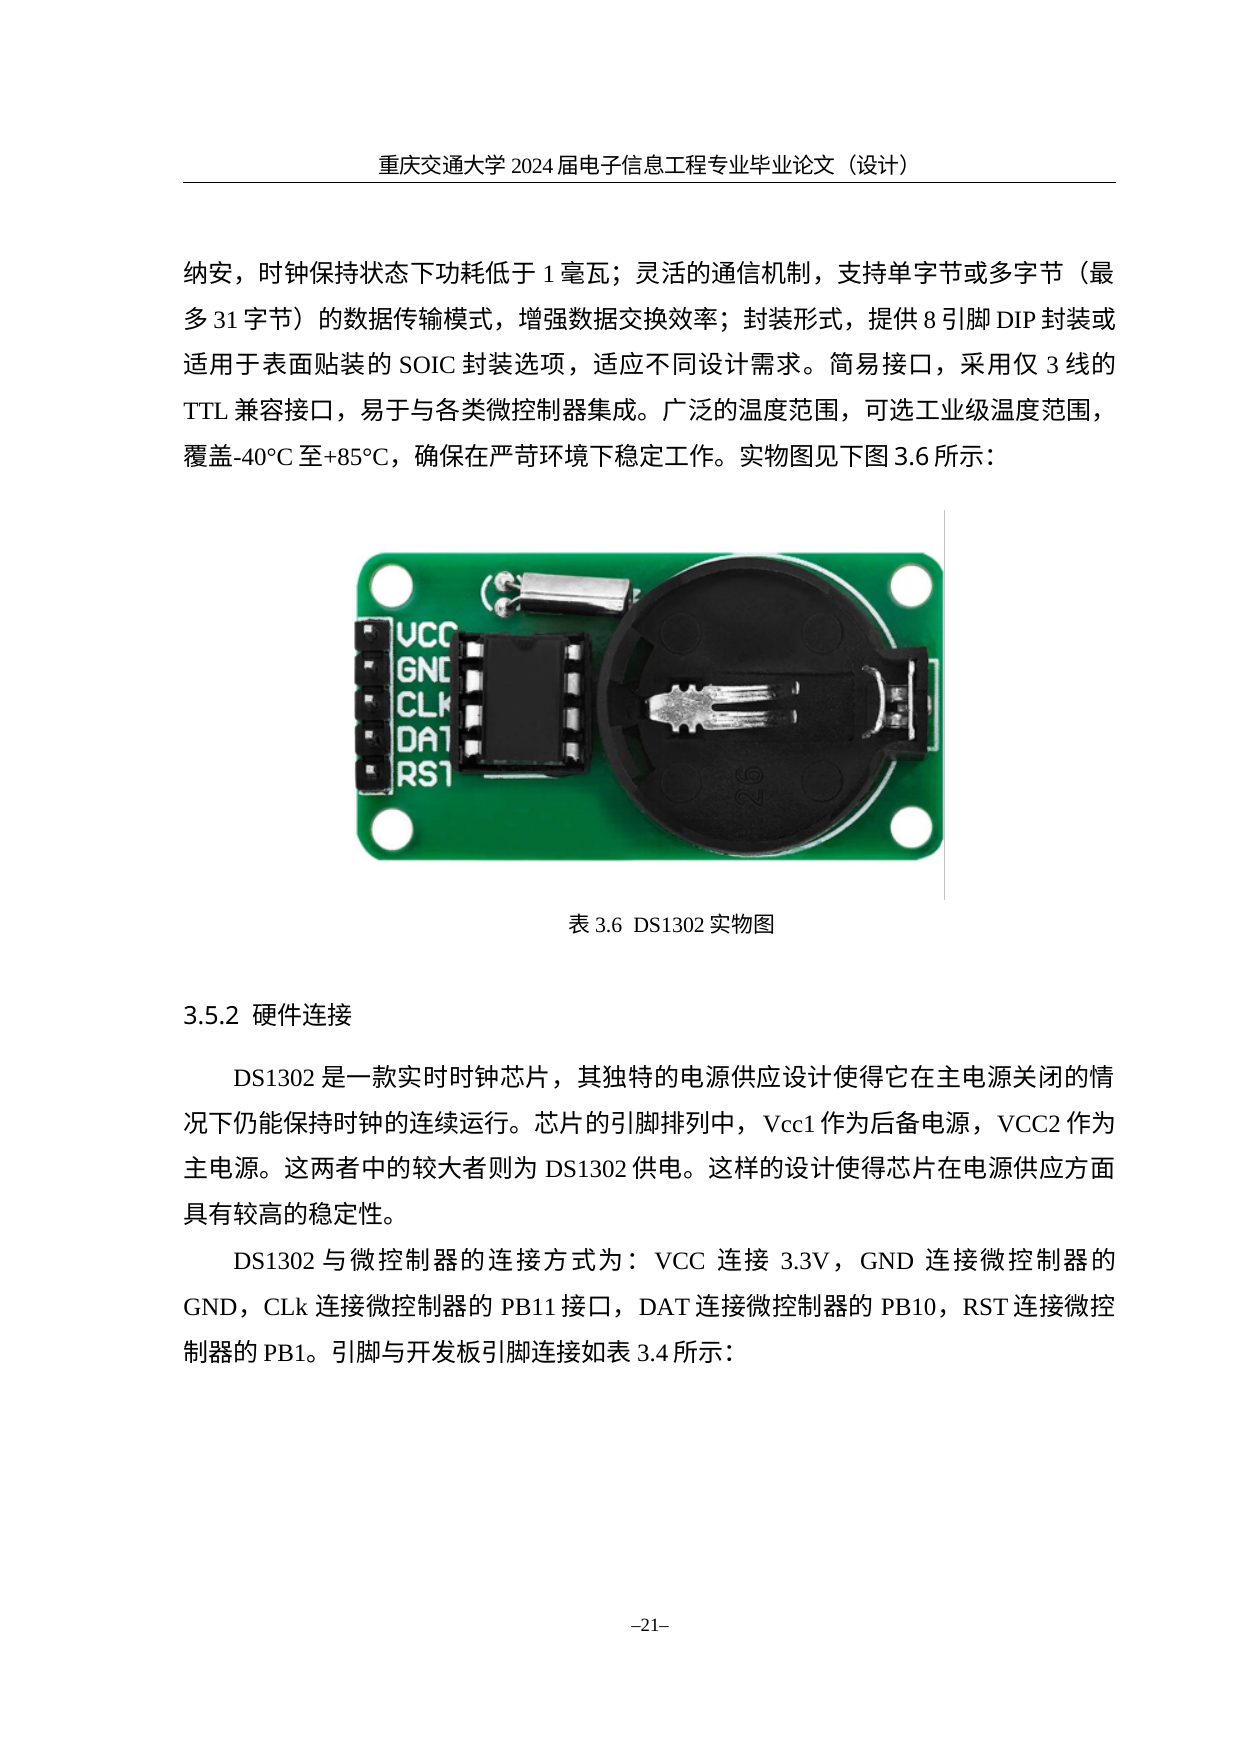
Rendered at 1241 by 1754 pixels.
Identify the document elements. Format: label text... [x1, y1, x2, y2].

text DS1302与微控制器的连接方式为：VCC 连接 3.3V，GND 连接微控制器的 GND，CLk 连接微控制器的 PB11接口，DAT连接微控制器的 PB10，RST连接微控制器的PB1。引脚与开发板引脚连接如表 3.4所示： [183, 1233, 1116, 1370]
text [183, 246, 1116, 475]
subtitle 3.5.2 硬件连接 [183, 995, 1116, 1031]
picture [354, 510, 946, 900]
text DS1302是一款实时时钟芯片，其独特的电源供应设计使得它在主电源关闭的情况下仍能保持时钟的连续运行。芯片的引脚排列中，Vcc1作为后备电源，VCC2作为主电源。这两者中的较大者则为DS1302供电。这样的设计使得芯片在电源供应方面具有较高的稳定性。 [183, 1049, 1116, 1233]
text 表3.6 DS1302实物图 [183, 907, 1116, 939]
